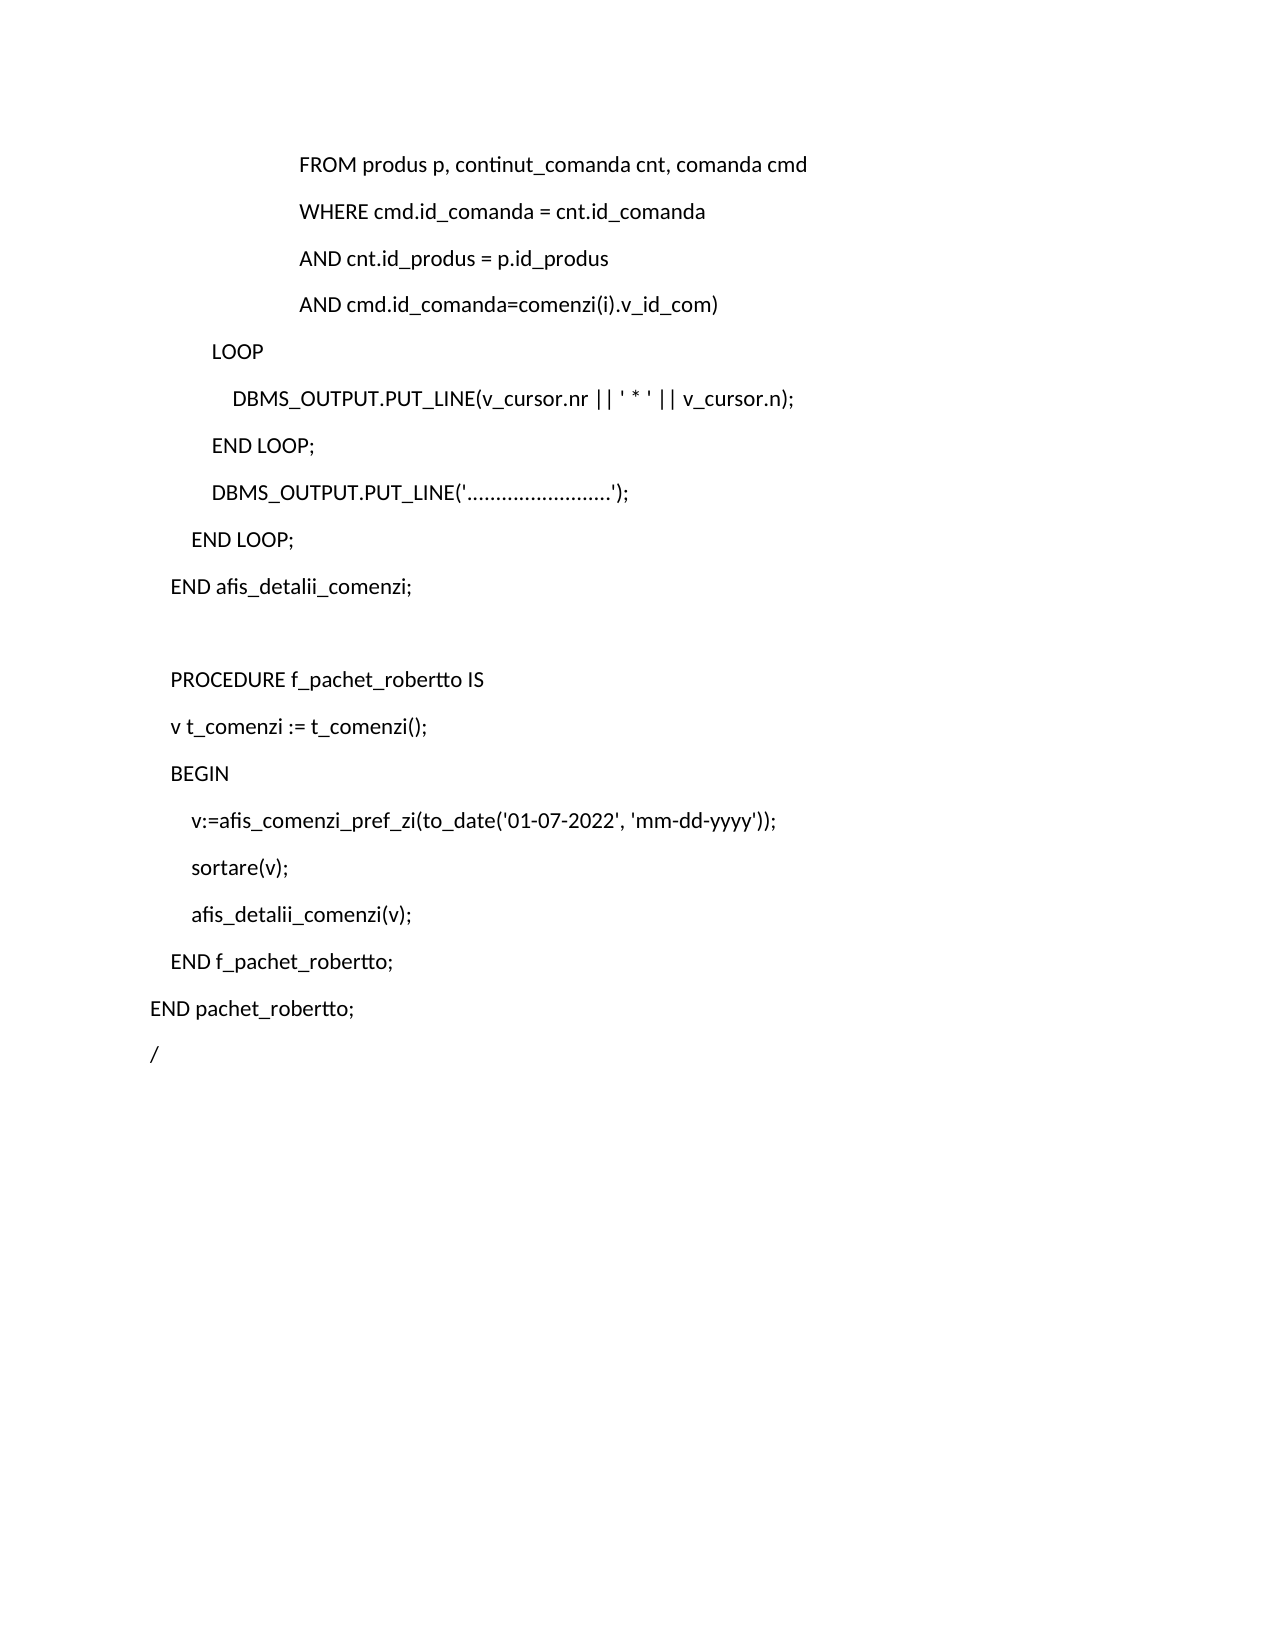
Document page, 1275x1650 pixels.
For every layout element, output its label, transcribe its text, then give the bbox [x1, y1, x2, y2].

text END pachet_robertto; [150, 994, 1125, 1022]
text v t_comenzi := t_comenzi(); [150, 712, 1125, 741]
text FROM produs p, continut_comanda cnt, comanda cmd [150, 150, 1125, 178]
text AND cmd.id_comanda=comenzi(i).v_id_com) [150, 291, 1125, 319]
text END LOOP; [150, 525, 1125, 553]
text LOOP [150, 337, 1125, 366]
text END LOOP; [150, 431, 1125, 459]
text AND cnt.id_produs = p.id_produs [150, 244, 1125, 272]
text END f_pachet_robertto; [150, 947, 1125, 975]
text / [150, 1041, 1125, 1069]
text sortare(v); [150, 853, 1125, 881]
text v:=afis_comenzi_pref_zi(to_date('01-07-2022', 'mm-dd-yyyy')); [150, 806, 1125, 834]
text BEGIN [150, 759, 1125, 787]
text afis_detalii_comenzi(v); [150, 900, 1125, 928]
text END afis_detalii_comenzi; [150, 572, 1125, 600]
text DBMS_OUTPUT.PUT_LINE('.........................'); [150, 478, 1125, 506]
text WHERE cmd.id_comanda = cnt.id_comanda [150, 197, 1125, 225]
text DBMS_OUTPUT.PUT_LINE(v_cursor.nr || ' * ' || v_cursor.n); [150, 384, 1125, 412]
text PROCEDURE f_pachet_robertto IS [150, 666, 1125, 694]
